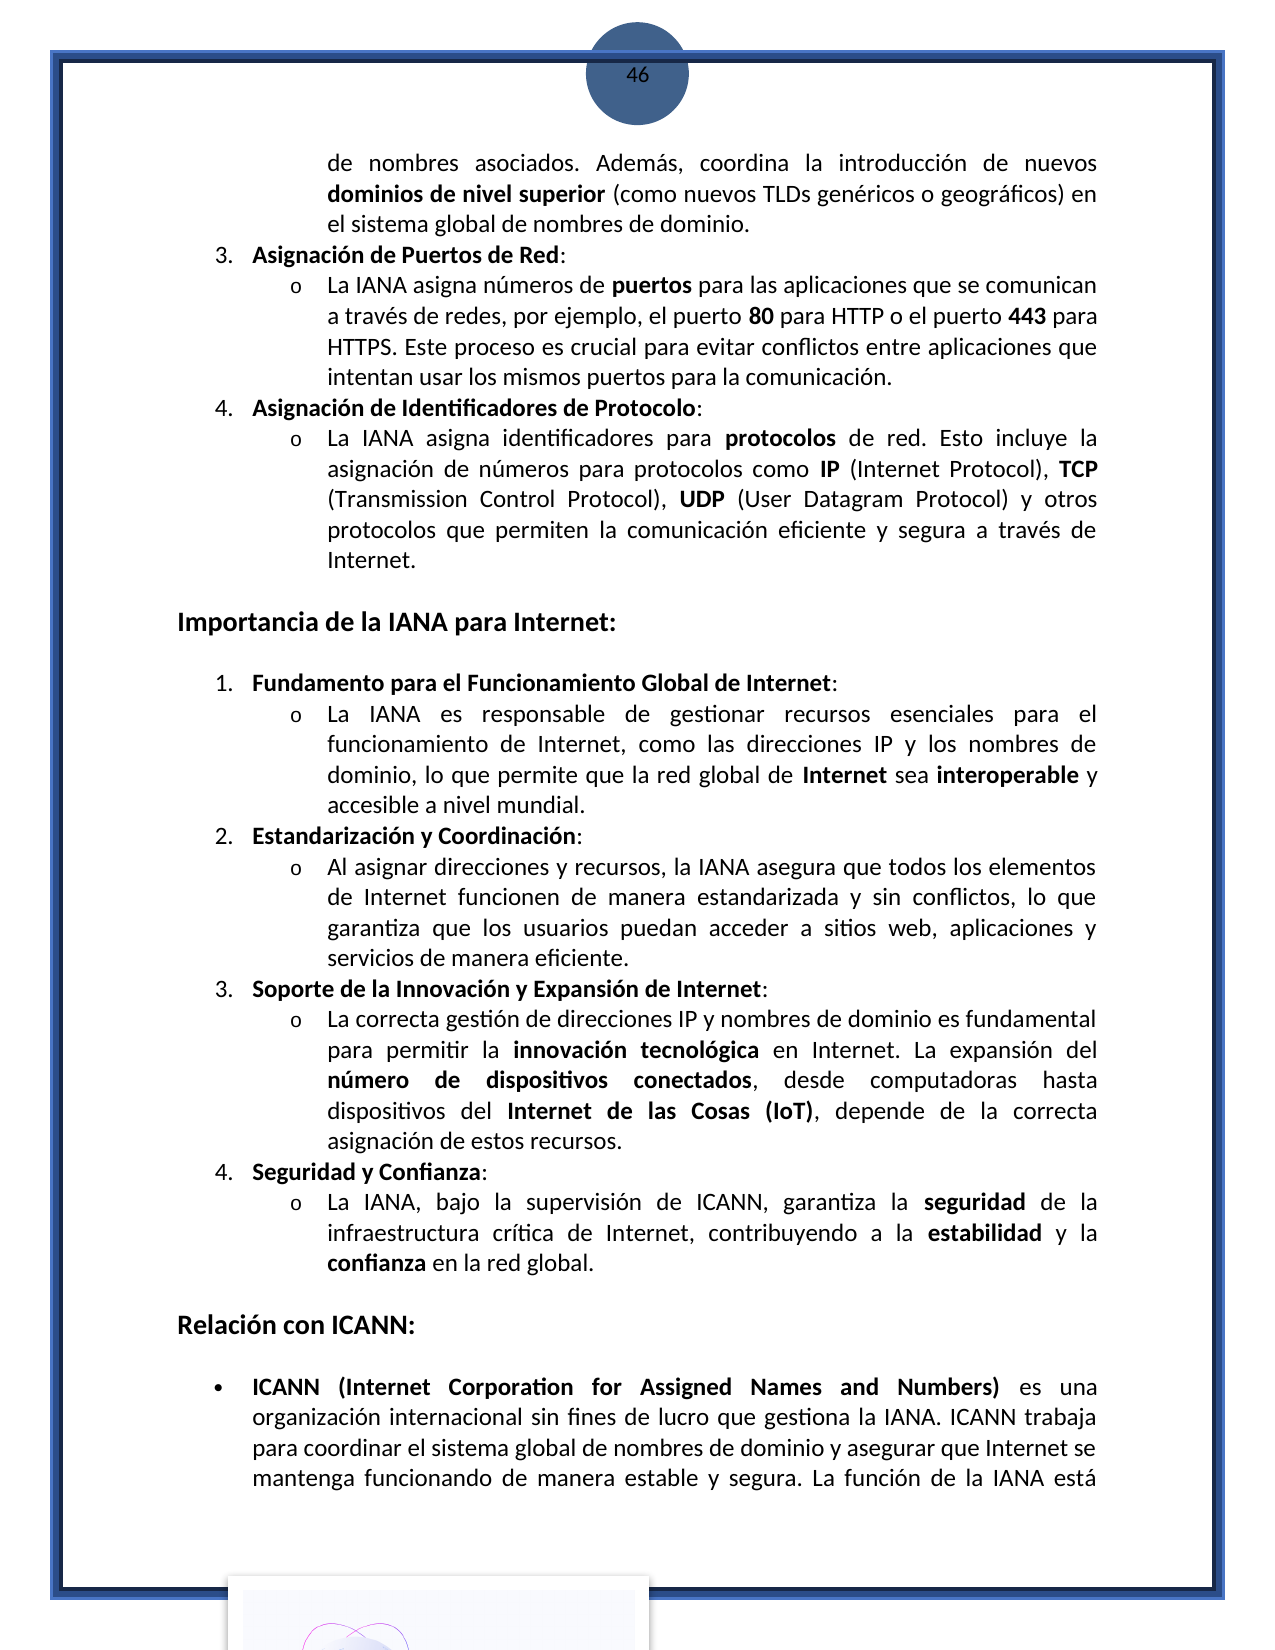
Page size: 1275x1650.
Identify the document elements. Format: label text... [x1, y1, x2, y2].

text Importancia de la IANA para Internet: [177, 604, 1098, 638]
list Asignación de Puertos de Red: [214, 239, 1098, 270]
list La IANA es responsable de gestionar recursos esenciales para el funcionamiento de Internet, como las direcciones IP y los nombres de dominio, lo que permite que la red global de Internet sea interoperable y accesible a nivel mundial. [289, 698, 1098, 820]
list La correcta gestión de direcciones IP y nombres de dominio es fundamental para permitir la innovación tecnológica en Internet. La expansión del número de dispositivos conectados, desde computadoras hasta dispositivos del Internet de las Cosas (IoT), depende de la correcta asignación de estos recursos. [289, 1003, 1098, 1156]
list Al asignar direcciones y recursos, la IANA asegura que todos los elementos de Internet funcionen de manera estandarizada y sin conflictos, lo que garantiza que los usuarios puedan acceder a sitios web, aplicaciones y servicios de manera eficiente. [289, 851, 1098, 973]
list La IANA, bajo la supervisión de ICANN, garantiza la seguridad de la infraestructura crítica de Internet, contribuyendo a la estabilidad y la confianza en la red global. [289, 1186, 1098, 1278]
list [214, 1371, 1098, 1493]
list Asignación de Identificadores de Protocolo: [214, 392, 1098, 422]
list Fundamento para el Funcionamiento Global de Internet: [214, 668, 1098, 698]
list Estandarización y Coordinación: [214, 820, 1098, 851]
list Soporte de la Innovación y Expansión de Internet: [214, 973, 1098, 1003]
list La IANA asigna identificadores para protocolos de red. Esto incluye la asignación de números para protocolos como IP (Internet Protocol), TCP (Transmission Control Protocol), UDP (User Datagram Protocol) y otros protocolos que permiten la comunicación eficiente y segura a través de Internet. [289, 422, 1098, 575]
list Seguridad y Confianza: [214, 1156, 1098, 1186]
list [289, 148, 1098, 239]
list La IANA asigna números de puertos para las aplicaciones que se comunican a través de redes, por ejemplo, el puerto 80 para HTTP o el puerto 443 para HTTPS. Este proceso es crucial para evitar conflictos entre aplicaciones que intentan usar los mismos puertos para la comunicación. [289, 270, 1098, 392]
text Relación con ICANN: [177, 1307, 1098, 1342]
picture [243, 1590, 635, 1650]
